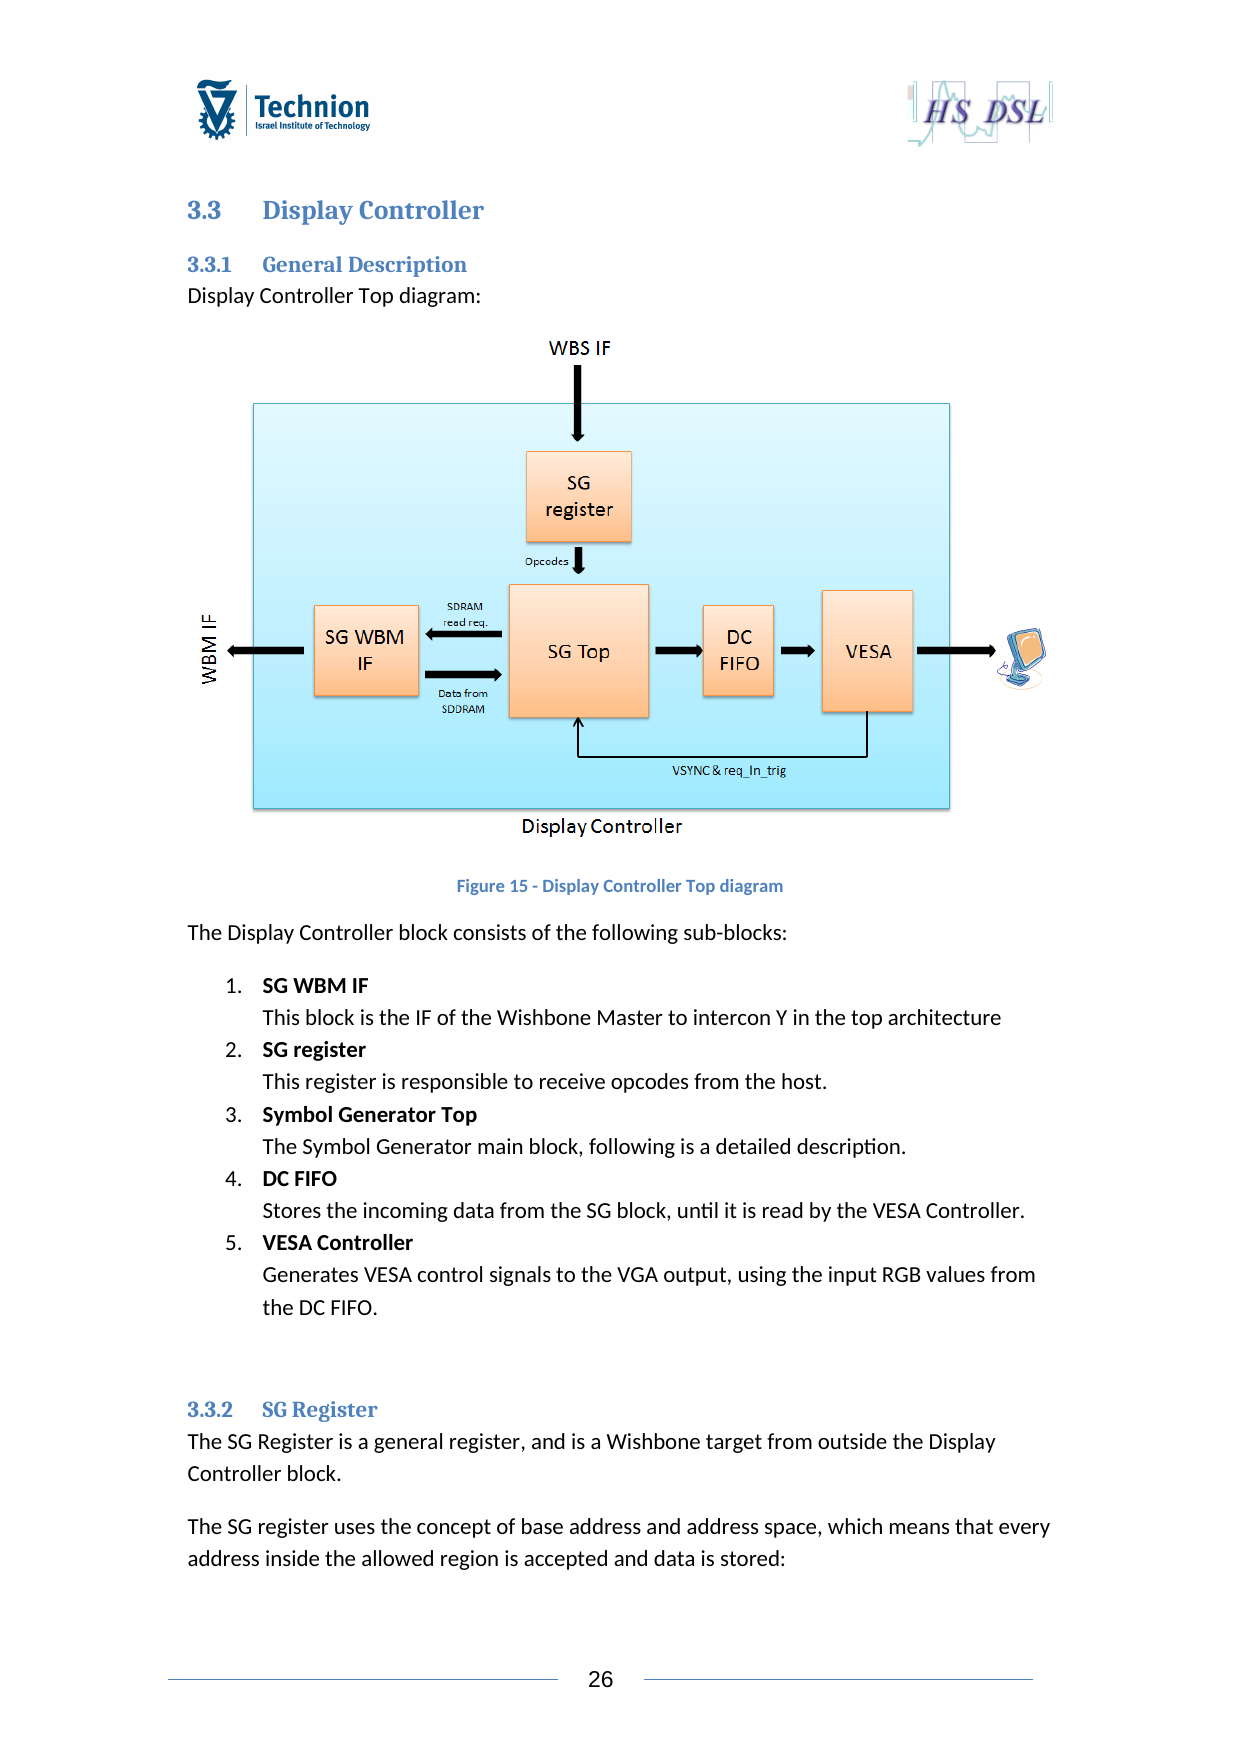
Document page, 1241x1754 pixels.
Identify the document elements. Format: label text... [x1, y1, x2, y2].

picture [187, 334, 1053, 850]
picture [187, 74, 378, 147]
list SG register [225, 1035, 1053, 1063]
text The SG Register is a general register, and is a Wishbone target from outside the Display Controller block. [187, 1427, 1053, 1487]
list This block is the IF of the Wishbone Master to intercon Y in the top architecture [262, 1003, 1053, 1031]
list VESA Controller Generates VESA control signals to the VGA output, using the input RGB values from the DC FIFO. [225, 1228, 1053, 1321]
list This register is responsible to receive opcodes from the host. [262, 1067, 1053, 1096]
list SG WBM IF [225, 971, 1053, 999]
subtitle Display Controller [187, 195, 1053, 226]
list The Symbol Generator main block, following is a detailed description. [262, 1132, 1053, 1160]
subtitle SG Register [187, 1397, 1053, 1423]
list DC FIFO Stores the incoming data from the SG block, until it is read by the VESA Controller. [225, 1164, 1053, 1224]
list Symbol Generator Top [225, 1100, 1053, 1128]
text Display Controller Top diagram: [187, 282, 1053, 309]
picture [907, 73, 1053, 147]
text The SG register uses the concept of base address and address space, which means that every address inside the allowed region is accepted and data is stored: [187, 1512, 1053, 1572]
text The Display Controller block consists of the following sub-blocks: [187, 918, 1053, 946]
subtitle General Description [187, 251, 1053, 278]
